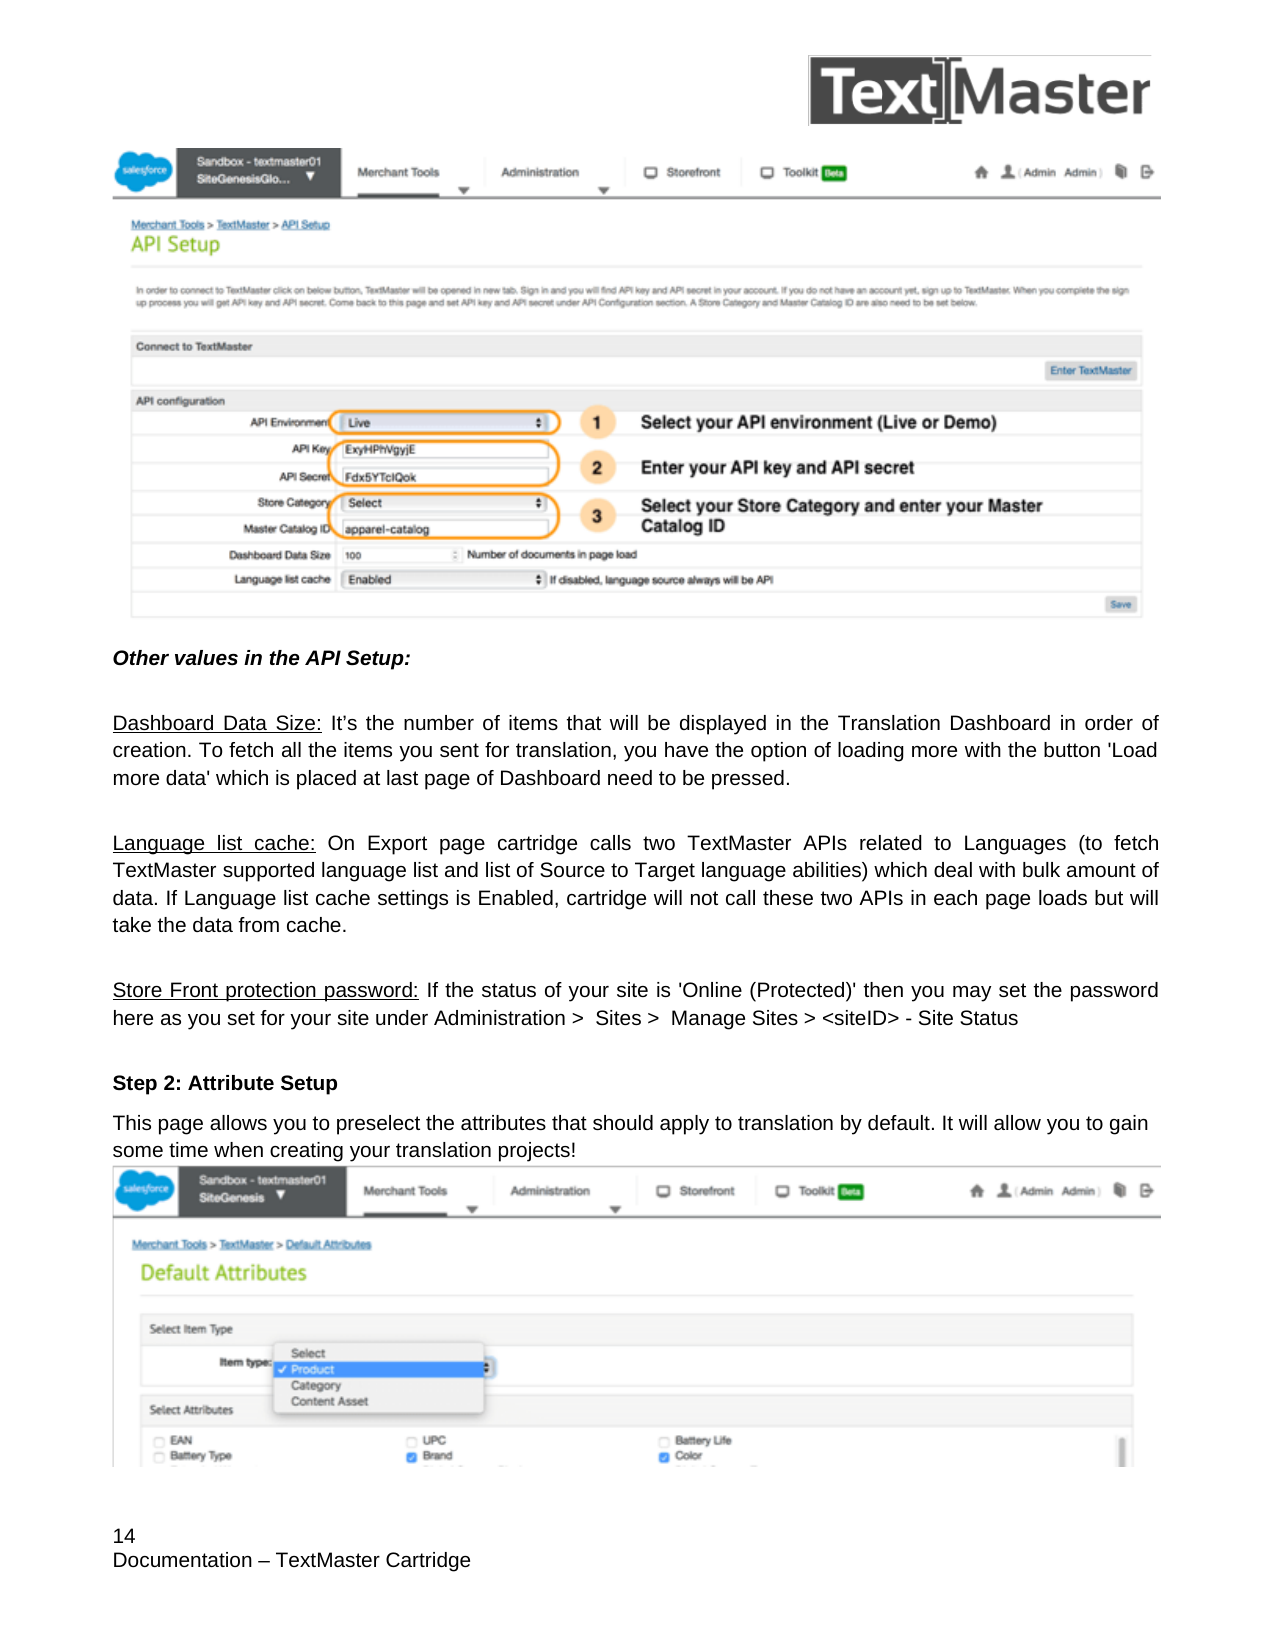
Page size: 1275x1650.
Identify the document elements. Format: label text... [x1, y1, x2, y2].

picture [112, 148, 1161, 629]
subtitle Step 2: Attribute Setup [112, 1071, 1161, 1095]
subtitle Store Front protection password: If the status of your site is 'Online (Protected)' then you may set the password here as you set for your site under Administration > Sites > Manage Sites > <siteID> - Site Status [112, 978, 1161, 1030]
text This page allows you to preselect the attributes that should apply to translation by default. It will allow you to gain some time when creating your translation projects! [112, 1111, 1161, 1162]
text Other values in the API Setup: [112, 646, 1161, 670]
picture [112, 1165, 1161, 1467]
picture [807, 55, 1152, 126]
subtitle Language list cache: On Export page cartridge calls two TextMaster APIs related to Languages (to fetch TextMaster supported language list and list of Source to Target language abilities) which deal with bulk amount of data. If Language list cache settings is Enabled, cartridge will not call these two APIs in each page loads but will take the data from cache. [112, 831, 1161, 937]
subtitle Dashboard Data Size: It’s the number of items that will be displayed in the Translation Dashboard in order of creation. To fetch all the items you sent for translation, you have the option of loading more with the button 'Load more data' which is placed at last page of Dashboard need to be pressed. [112, 711, 1161, 790]
